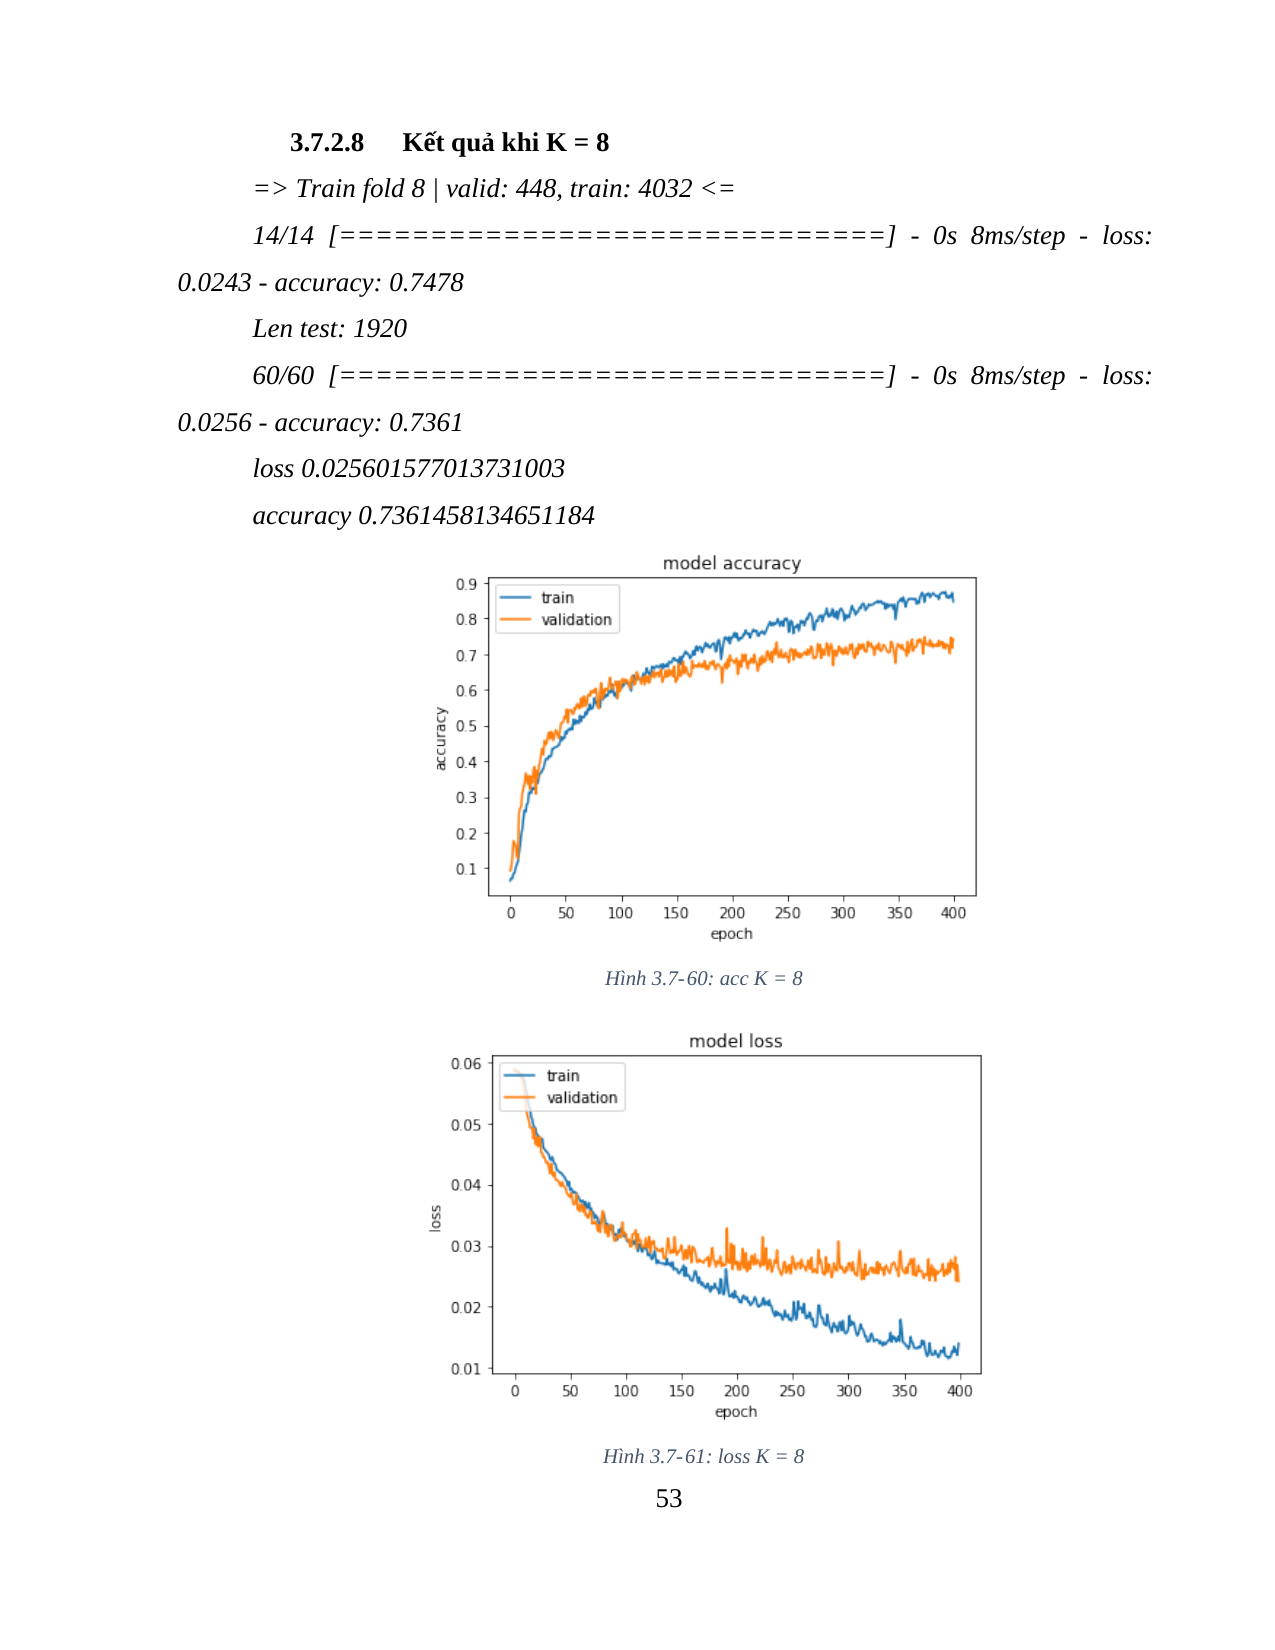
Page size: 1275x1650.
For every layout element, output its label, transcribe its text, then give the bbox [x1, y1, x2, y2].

text 60/60 [==============================] - 0s 8ms/step - loss: 0.0256 - accuracy: 0.7361 [177, 359, 1157, 437]
subtitle Kết quả khi K = 8 [267, 126, 1157, 157]
text loss 0.025601577013731003 [177, 452, 1157, 484]
text => Train fold 8 | valid: 448, train: 4032 <= [177, 172, 1157, 204]
text 14/14 [==============================] - 0s 8ms/step - loss: 0.0243 - accuracy: 0.7478 [177, 219, 1157, 297]
text accuracy 0.7361458134651184 [177, 499, 1157, 530]
picture [419, 1023, 990, 1429]
picture [424, 545, 985, 951]
text Len test: 1920 [177, 312, 1157, 344]
